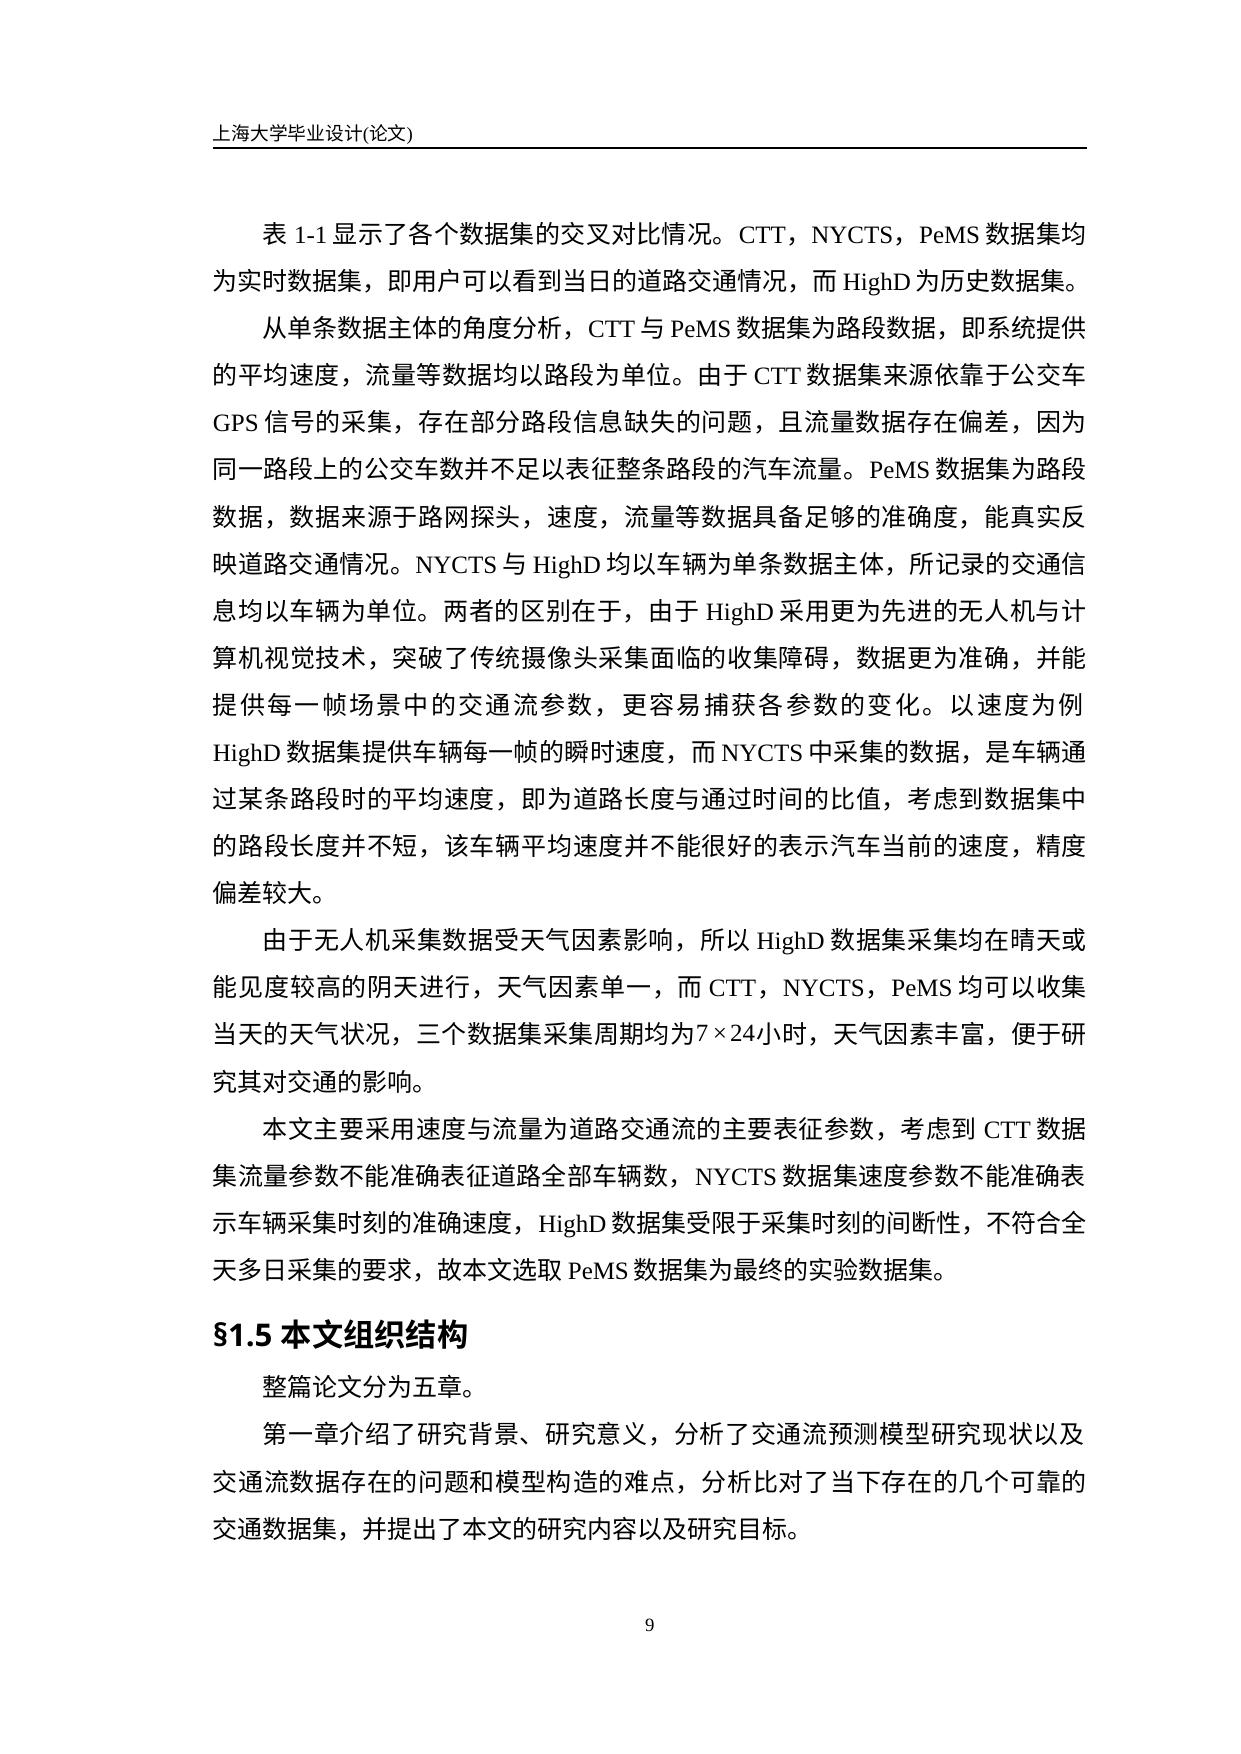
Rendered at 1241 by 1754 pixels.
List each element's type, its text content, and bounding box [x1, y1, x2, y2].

subtitle 本文组织结构 [213, 1310, 1087, 1355]
text 表 1-1显示了各个数据集的交叉对比情况。CTT，NYCTS，PeMS数据集均为实时数据集，即用户可以看到当日的道路交通情况，而HighD为历史数据集。 [213, 214, 1087, 298]
text 整篇论文分为五章。 [213, 1368, 1087, 1404]
text 由于无人机采集数据受天气因素影响，所以HighD数据集采集均在晴天或能见度较高的阴天进行，天气因素单一，而CTT，NYCTS，PeMS均可以收集当天的天气状况，三个数据集采集周期均为小时，天气因素丰富，便于研究其对交通的影响。 [213, 921, 1087, 1098]
text 第一章介绍了研究背景、研究意义，分析了交通流预测模型研究现状以及交通流数据存在的问题和模型构造的难点，分析比对了当下存在的几个可靠的交通数据集，并提出了本文的研究内容以及研究目标。 [213, 1415, 1087, 1545]
text 本文主要采用速度与流量为道路交通流的主要表征参数，考虑到CTT数据集流量参数不能准确表征道路全部车辆数，NYCTS数据集速度参数不能准确表示车辆采集时刻的准确速度，HighD数据集受限于采集时刻的间断性，不符合全天多日采集的要求，故本文选取PeMS数据集为最终的实验数据集。 [213, 1109, 1087, 1287]
text 从单条数据主体的角度分析，CTT与PeMS数据集为路段数据，即系统提供的平均速度，流量等数据均以路段为单位。由于CTT数据集来源依靠于公交车GPS信号的采集，存在部分路段信息缺失的问题，且流量数据存在偏差，因为同一路段上的公交车数并不足以表征整条路段的汽车流量。PeMS数据集为路段数据，数据来源于路网探头，速度，流量等数据具备足够的准确度，能真实反映道路交通情况。NYCTS与HighD均以车辆为单条数据主体，所记录的交通信息均以车辆为单位。两者的区别在于，由于HighD采用更为先进的无人机与计算机视觉技术，突破了传统摄像头采集面临的收集障碍，数据更为准确，并能提供每一帧场景中的交通流参数，更容易捕获各参数的变化。以速度为例，HighD数据集提供车辆每一帧的瞬时速度，而NYCTS中采集的数据，是车辆通过某条路段时的平均速度，即为道路长度与通过时间的比值，考虑到数据集中的路段长度并不短，该车辆平均速度并不能很好的表示汽车当前的速度，精度偏差较大。 [213, 309, 1087, 910]
